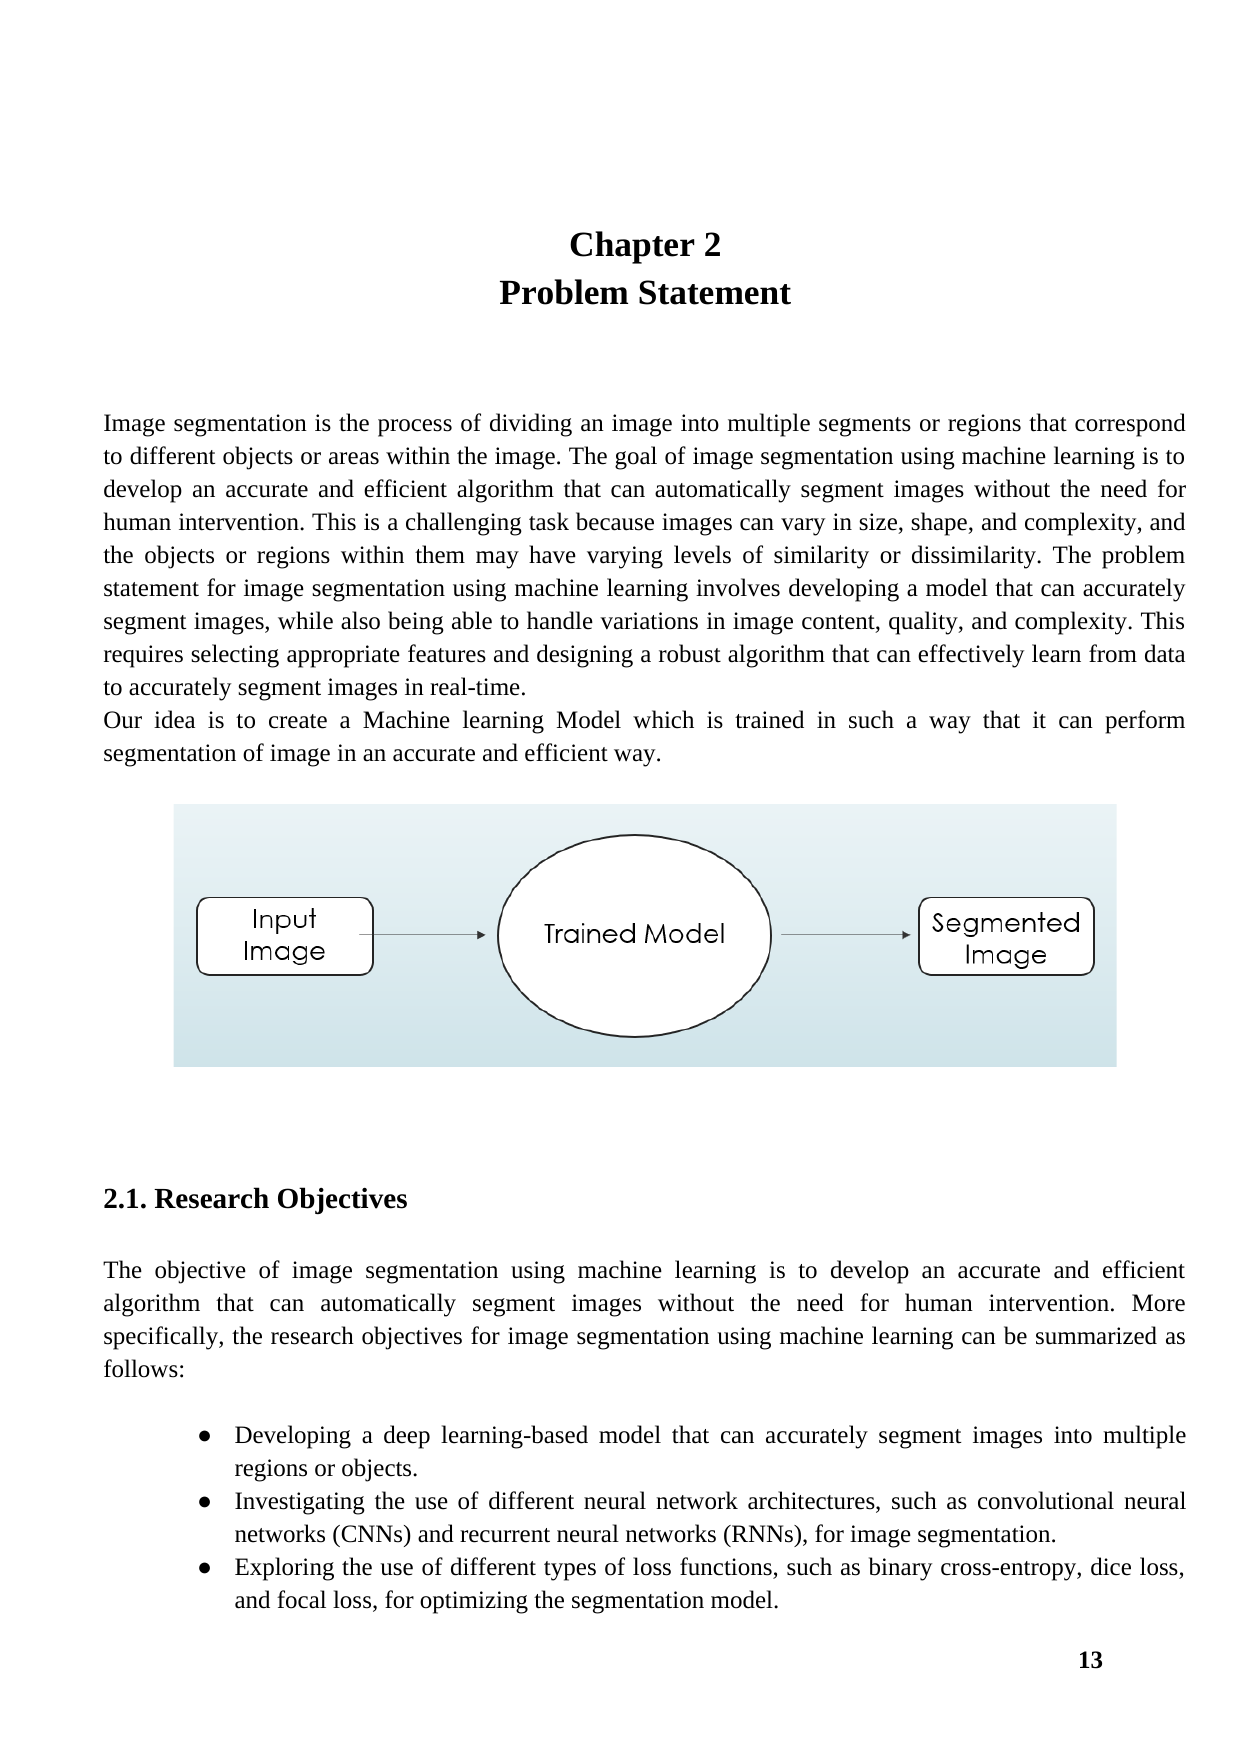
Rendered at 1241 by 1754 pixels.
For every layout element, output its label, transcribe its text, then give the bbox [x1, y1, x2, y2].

text Image segmentation is the process of dividing an image into multiple segments or regions that correspond to different objects or areas within the image. The goal of image segmentation using machine learning is to develop an accurate and efficient algorithm that can automatically segment images without the need for human intervention. This is a challenging task because images can vary in size, shape, and complexity, and the objects or regions within them may have varying levels of similarity or dissimilarity. The problem statement for image segmentation using machine learning involves developing a model that can accurately segment images, while also being able to handle variations in image content, quality, and complexity. This requires selecting appropriate features and designing a robust algorithm that can effectively learn from data to accurately segment images in real-time. [103, 408, 1187, 701]
subtitle Chapter 2 [103, 224, 1187, 264]
text Our idea is to create a Machine learning Model which is trained in such a way that it can perform segmentation of image in an accurate and efficient way. [103, 705, 1187, 767]
list Exploring the use of different types of loss functions, such as binary cross-entropy, dice loss, and focal loss, for optimizing the segmentation model. [197, 1552, 1187, 1614]
list Investigating the use of different neural network architectures, such as convolutional neural networks (CNNs) and recurrent neural networks (RNNs), for image segmentation. [197, 1486, 1187, 1548]
list Developing a deep learning-based model that can accurately segment images into multiple regions or objects. [197, 1420, 1187, 1482]
text The objective of image segmentation using machine learning is to develop an accurate and efficient algorithm that can automatically segment images without the need for human intervention. More specifically, the research objectives for image segmentation using machine learning can be summarized as follows: [103, 1255, 1187, 1383]
subtitle Problem Statement [103, 271, 1187, 312]
text 2.1. Research Objectives [103, 1181, 1187, 1214]
picture [173, 804, 1117, 1067]
